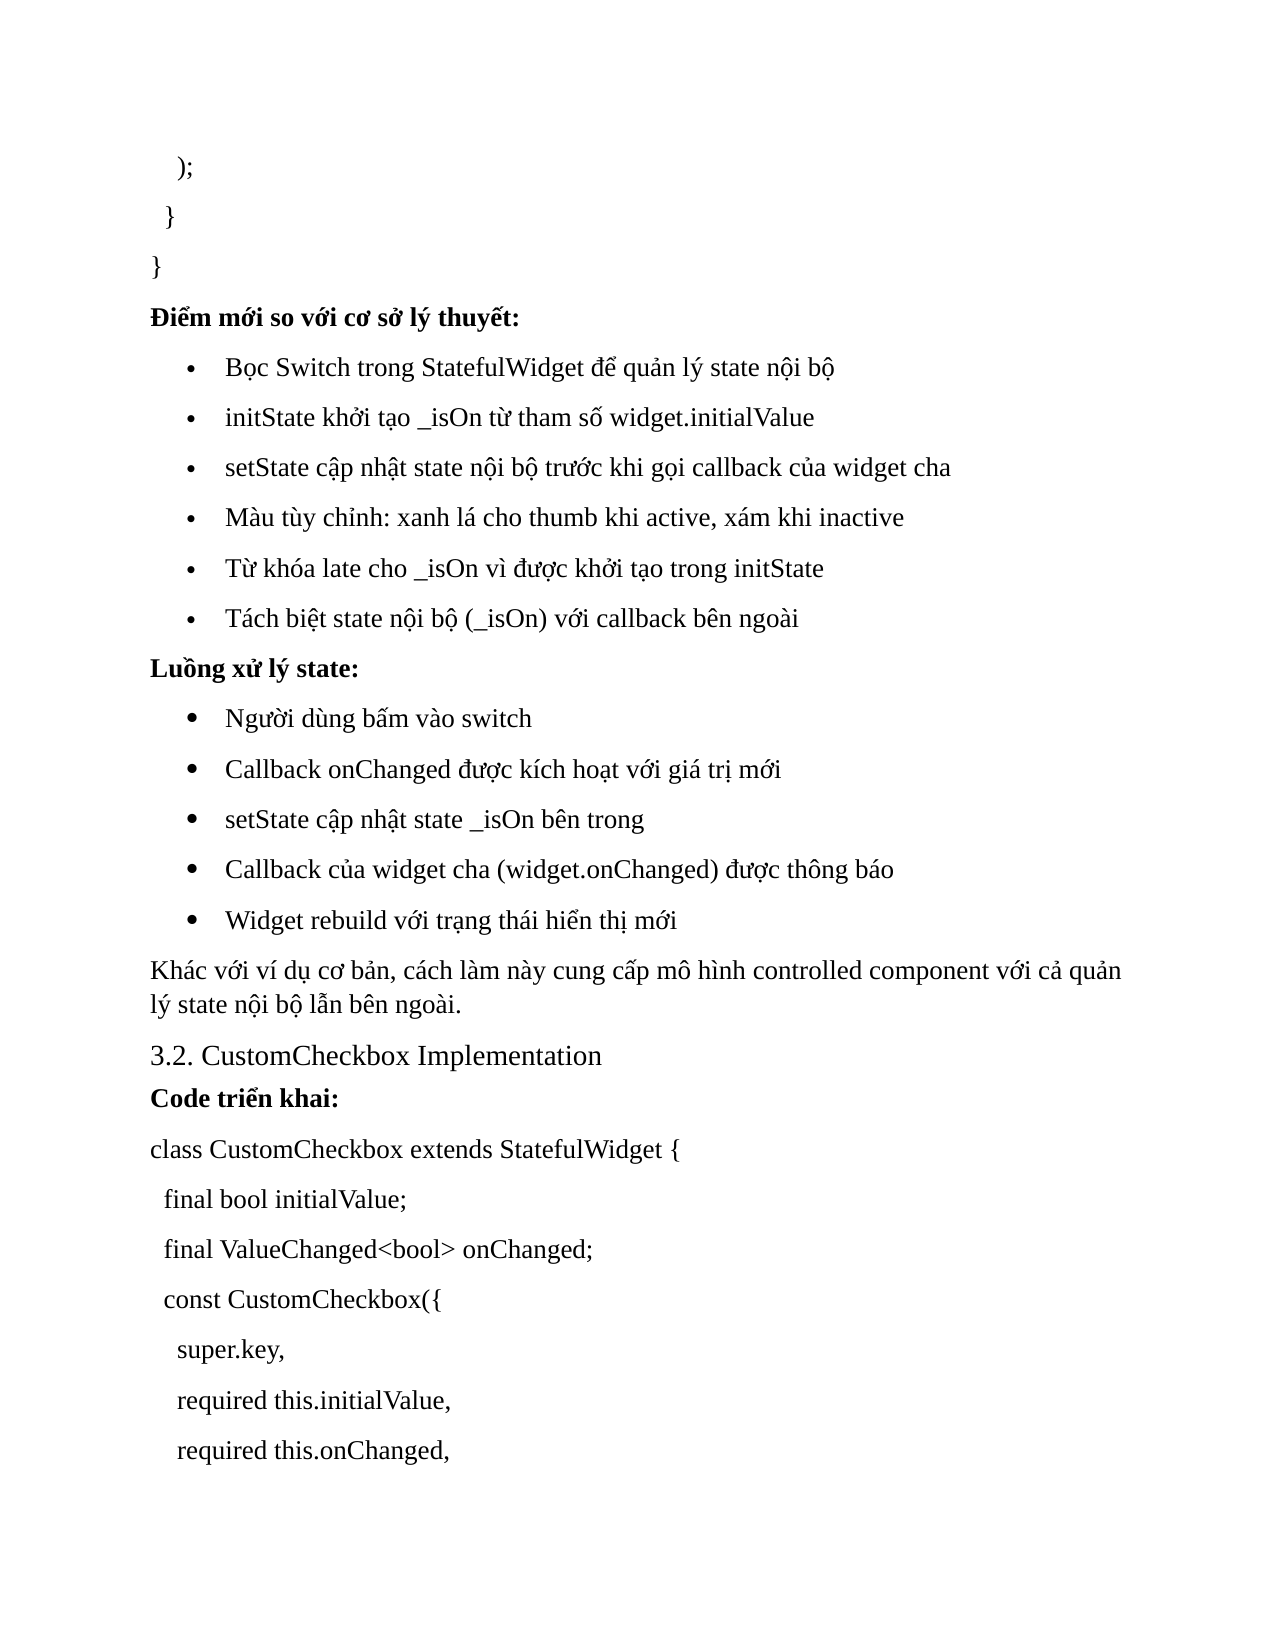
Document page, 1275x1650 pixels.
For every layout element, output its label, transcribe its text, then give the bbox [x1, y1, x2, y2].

list Callback của widget cha (widget.onChanged) được thông báo [187, 853, 1125, 885]
text Khác với ví dụ cơ bản, cách làm này cung cấp mô hình controlled component với cả quản lý state nội bộ lẫn bên ngoài. [150, 954, 1125, 1019]
text final ValueChanged<bool> onChanged; [150, 1233, 1125, 1264]
list Bọc Switch trong StatefulWidget để quản lý state nội bộ [187, 351, 1125, 382]
subtitle 3.2. CustomCheckbox Implementation [150, 1038, 1125, 1072]
text } [150, 250, 1125, 282]
list Widget rebuild với trạng thái hiển thị mới [187, 904, 1125, 935]
text Luồng xử lý state: [150, 652, 1125, 683]
text required this.initialValue, [150, 1384, 1125, 1415]
list Tách biệt state nội bộ (_isOn) với callback bên ngoài [187, 602, 1125, 633]
list Màu tùy chỉnh: xanh lá cho thumb khi active, xám khi inactive [187, 501, 1125, 533]
list setState cập nhật state _isOn bên trong [187, 803, 1125, 834]
text required this.onChanged, [150, 1434, 1125, 1465]
list Từ khóa late cho _isOn vì được khởi tạo trong initState [187, 552, 1125, 583]
text const CustomCheckbox({ [150, 1283, 1125, 1314]
text final bool initialValue; [150, 1183, 1125, 1214]
text super.key, [150, 1334, 1125, 1365]
text Code triển khai: [150, 1083, 1125, 1114]
text class CustomCheckbox extends StatefulWidget { [150, 1133, 1125, 1164]
text } [150, 200, 1125, 231]
list setState cập nhật state nội bộ trước khi gọi callback của widget cha [187, 451, 1125, 482]
list Callback onChanged được kích hoạt với giá trị mới [187, 753, 1125, 784]
text Điểm mới so với cơ sở lý thuyết: [150, 301, 1125, 332]
list initState khởi tạo _isOn từ tham số widget.initialValue [187, 401, 1125, 432]
text ); [150, 150, 1125, 181]
list Người dùng bấm vào switch [187, 702, 1125, 733]
